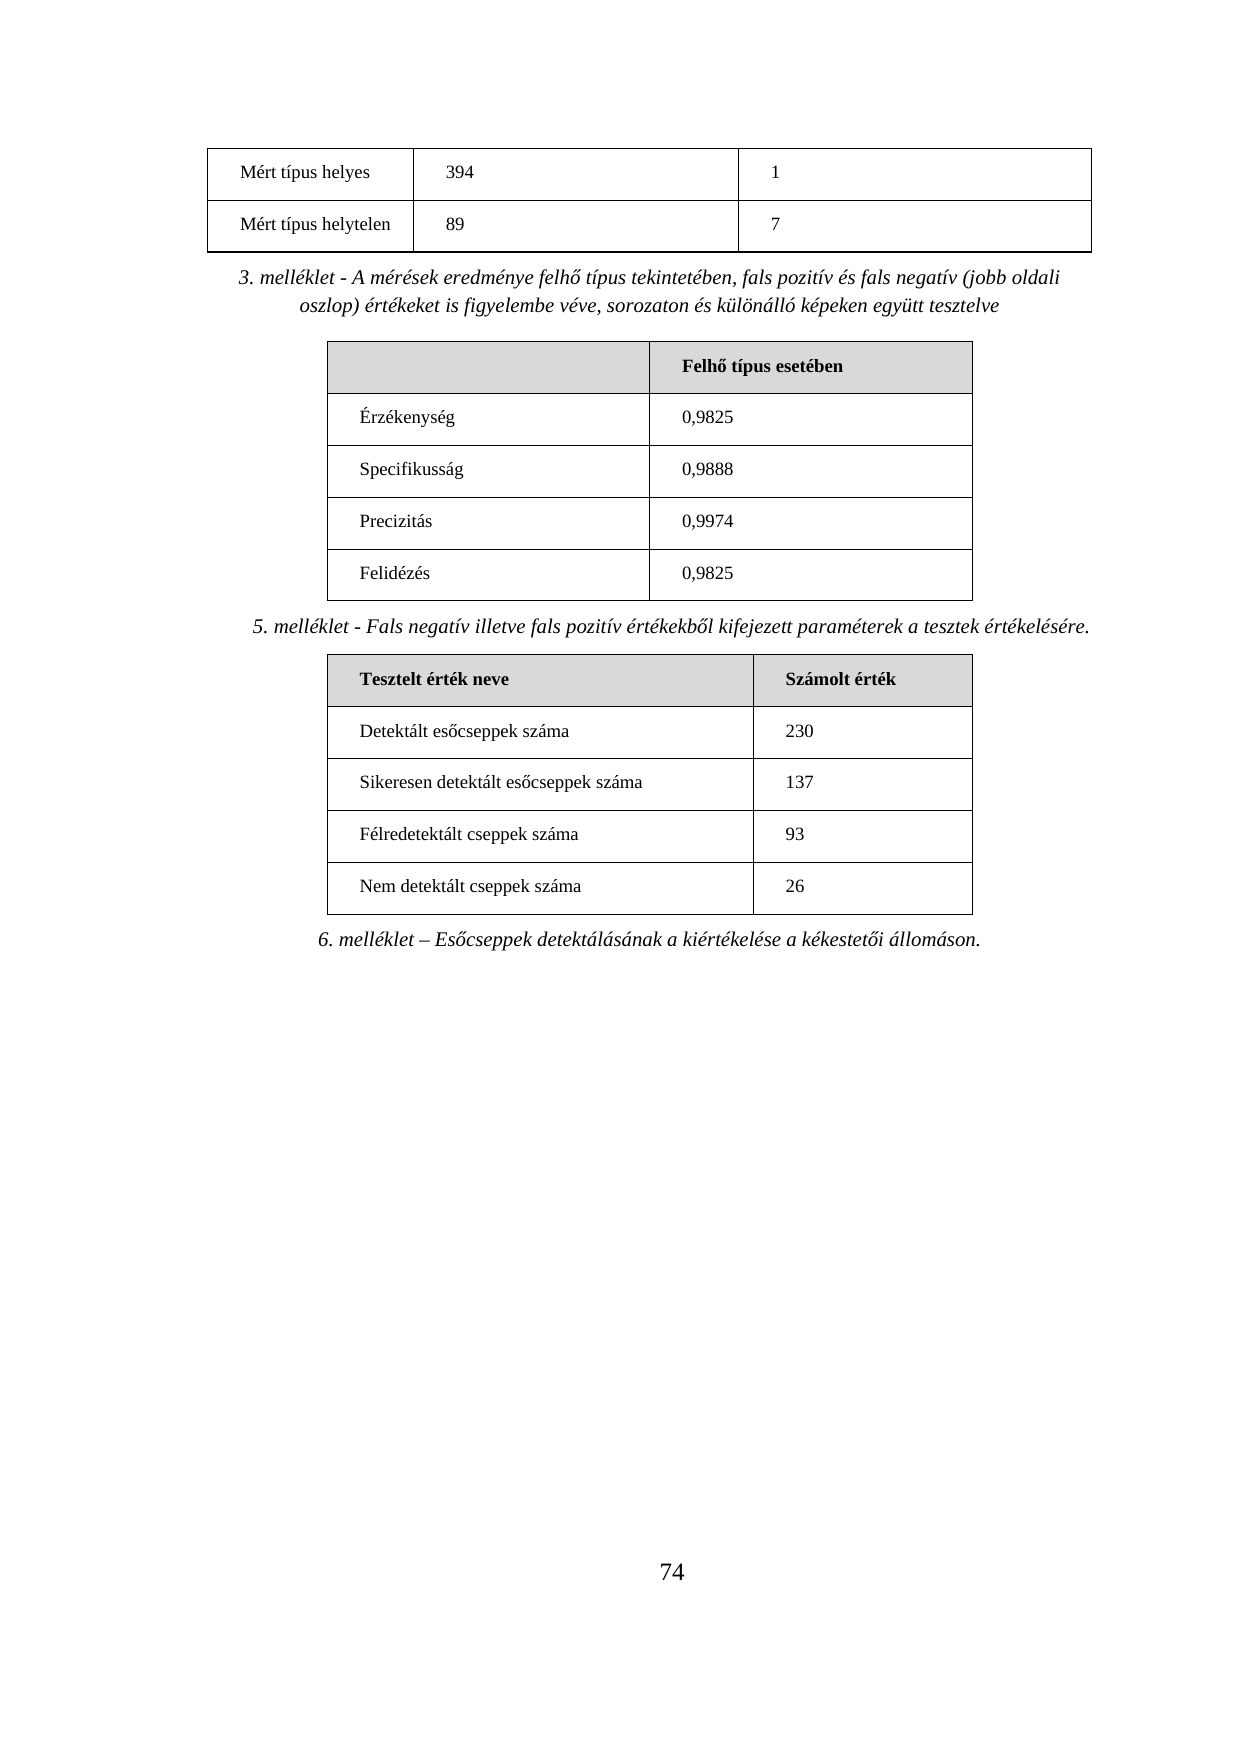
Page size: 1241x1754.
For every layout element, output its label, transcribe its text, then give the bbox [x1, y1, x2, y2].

table_cell 137 [754, 759, 972, 810]
table_cell 26 [754, 863, 972, 913]
table_cell 0,9825 [650, 394, 972, 445]
table_cell Félredetektált cseppek száma [328, 811, 753, 862]
table_cell 394 [414, 149, 738, 199]
text 6. melléklet – Esőcseppek detektálásának a kiértékelése a kékestetői állomáson. [207, 927, 1092, 951]
table_header Tesztelt érték neve [328, 655, 753, 706]
table_cell Felidézés [328, 550, 649, 600]
table_cell 89 [414, 201, 738, 251]
table_cell Nem detektált cseppek száma [328, 863, 753, 913]
table_cell Specifikusság [328, 446, 649, 497]
table_cell 93 [754, 811, 972, 862]
table_cell Precizitás [328, 498, 649, 548]
table_cell Mért típus helytelen [208, 201, 413, 251]
table_header Számolt érték [754, 655, 972, 706]
table_cell Detektált esőcseppek száma [328, 707, 753, 758]
table_cell 7 [739, 201, 1091, 251]
table_cell 0,9825 [650, 550, 972, 600]
table_header [328, 342, 649, 393]
table_cell Érzékenység [328, 394, 649, 445]
table_header Felhő típus esetében [650, 342, 972, 393]
table_cell Sikeresen detektált esőcseppek száma [328, 759, 753, 810]
text 5. melléklet - Fals negatív illetve fals pozitív értékekből kifejezett paraméterek a tesztek értékelésére. [207, 614, 1092, 638]
table_cell 1 [739, 149, 1091, 199]
table_cell 0,9974 [650, 498, 972, 548]
table_cell 230 [754, 707, 972, 758]
table_cell Mért típus helyes [208, 149, 413, 199]
table_cell 0,9888 [650, 446, 972, 497]
